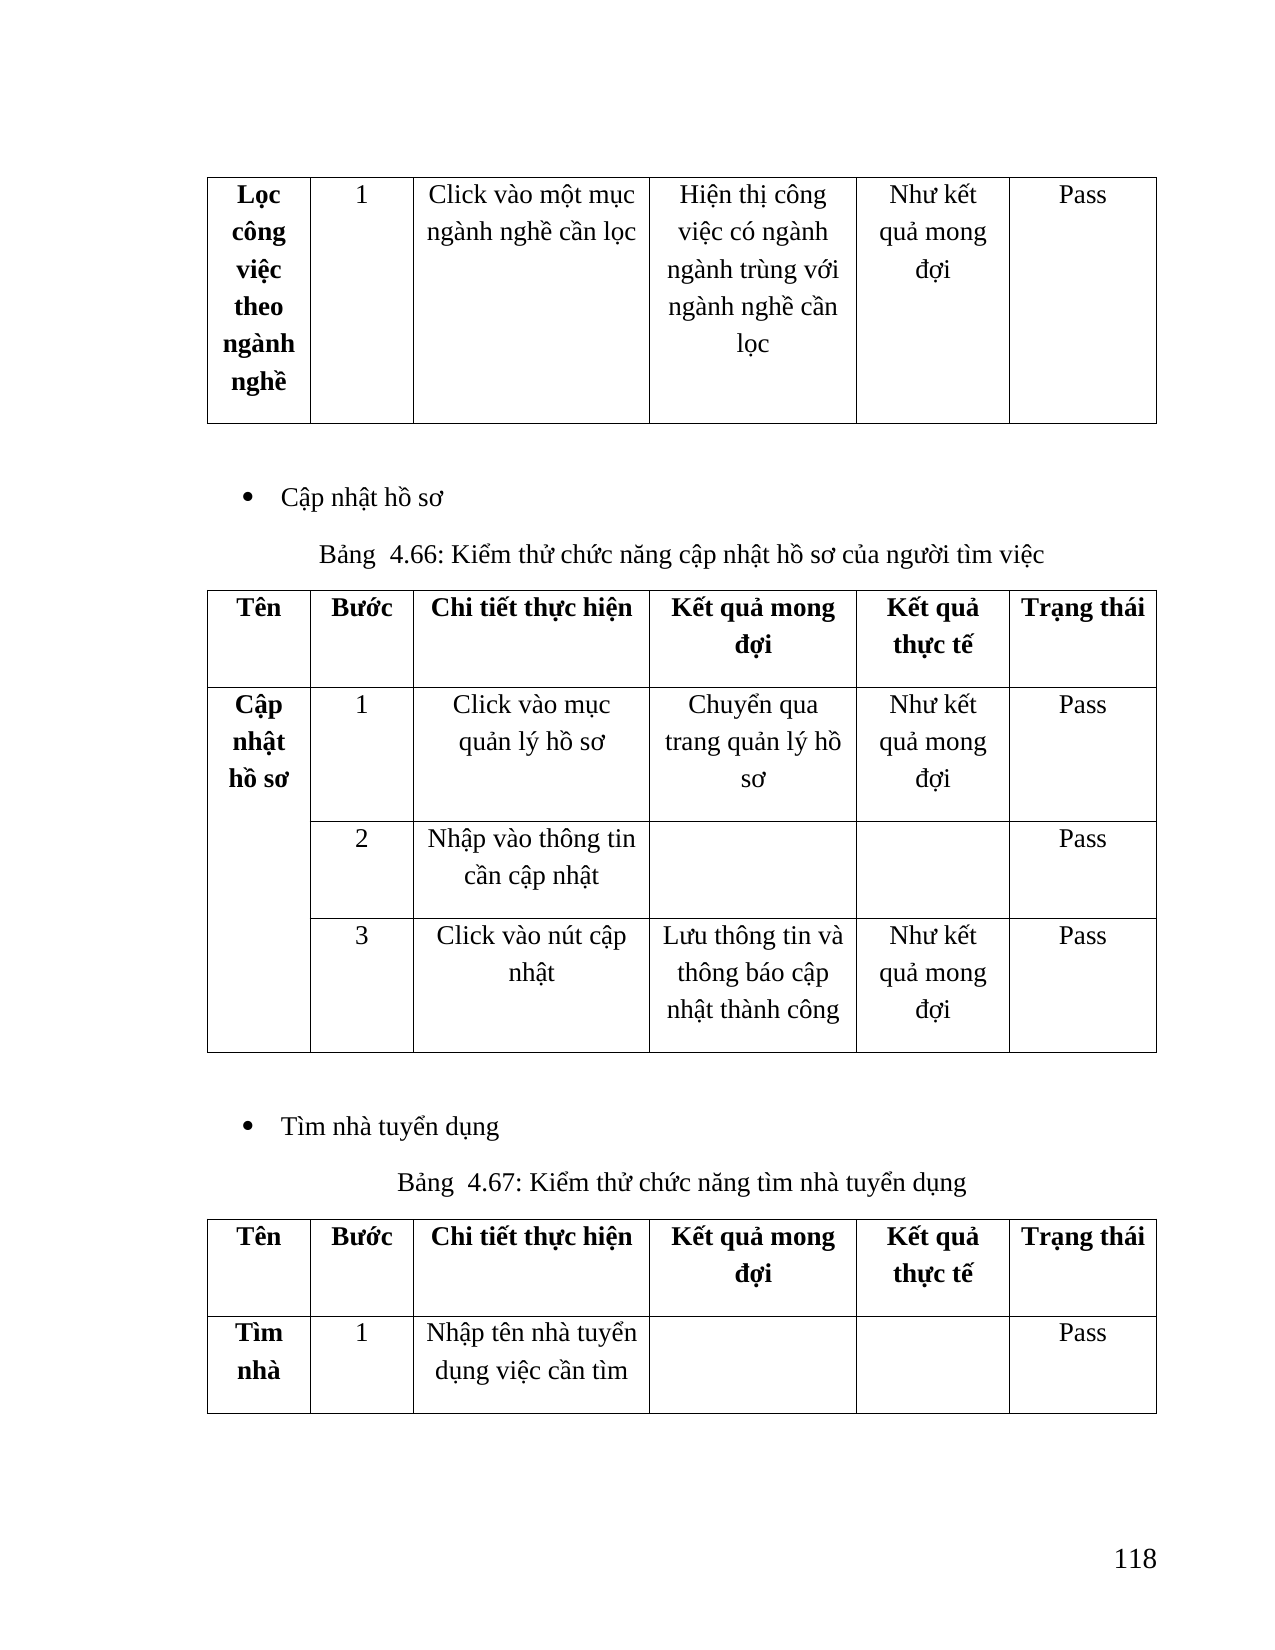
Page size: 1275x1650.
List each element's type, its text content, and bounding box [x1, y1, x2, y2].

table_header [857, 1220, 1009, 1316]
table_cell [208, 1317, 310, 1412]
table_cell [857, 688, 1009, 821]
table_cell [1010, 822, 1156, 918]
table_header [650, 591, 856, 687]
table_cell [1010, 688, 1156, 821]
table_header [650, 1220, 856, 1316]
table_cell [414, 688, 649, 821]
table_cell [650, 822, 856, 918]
list Tìm nhà tuyển dụng [243, 1110, 1157, 1141]
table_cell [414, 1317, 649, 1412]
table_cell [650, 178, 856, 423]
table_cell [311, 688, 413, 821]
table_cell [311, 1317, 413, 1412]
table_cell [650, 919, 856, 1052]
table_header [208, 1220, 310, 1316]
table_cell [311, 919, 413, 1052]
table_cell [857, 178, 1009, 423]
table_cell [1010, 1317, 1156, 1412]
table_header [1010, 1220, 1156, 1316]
list Cập nhật hồ sơ [243, 481, 1157, 512]
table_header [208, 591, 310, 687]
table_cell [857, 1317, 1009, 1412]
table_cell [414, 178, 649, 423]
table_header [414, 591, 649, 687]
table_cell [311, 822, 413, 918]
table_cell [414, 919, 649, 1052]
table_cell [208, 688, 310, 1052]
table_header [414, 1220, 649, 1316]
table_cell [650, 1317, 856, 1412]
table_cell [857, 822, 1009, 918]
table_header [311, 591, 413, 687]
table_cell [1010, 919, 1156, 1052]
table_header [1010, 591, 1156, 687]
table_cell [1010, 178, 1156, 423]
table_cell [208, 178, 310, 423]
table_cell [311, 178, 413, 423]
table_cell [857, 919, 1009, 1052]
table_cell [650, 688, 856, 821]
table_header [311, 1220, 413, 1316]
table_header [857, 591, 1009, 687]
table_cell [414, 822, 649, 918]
